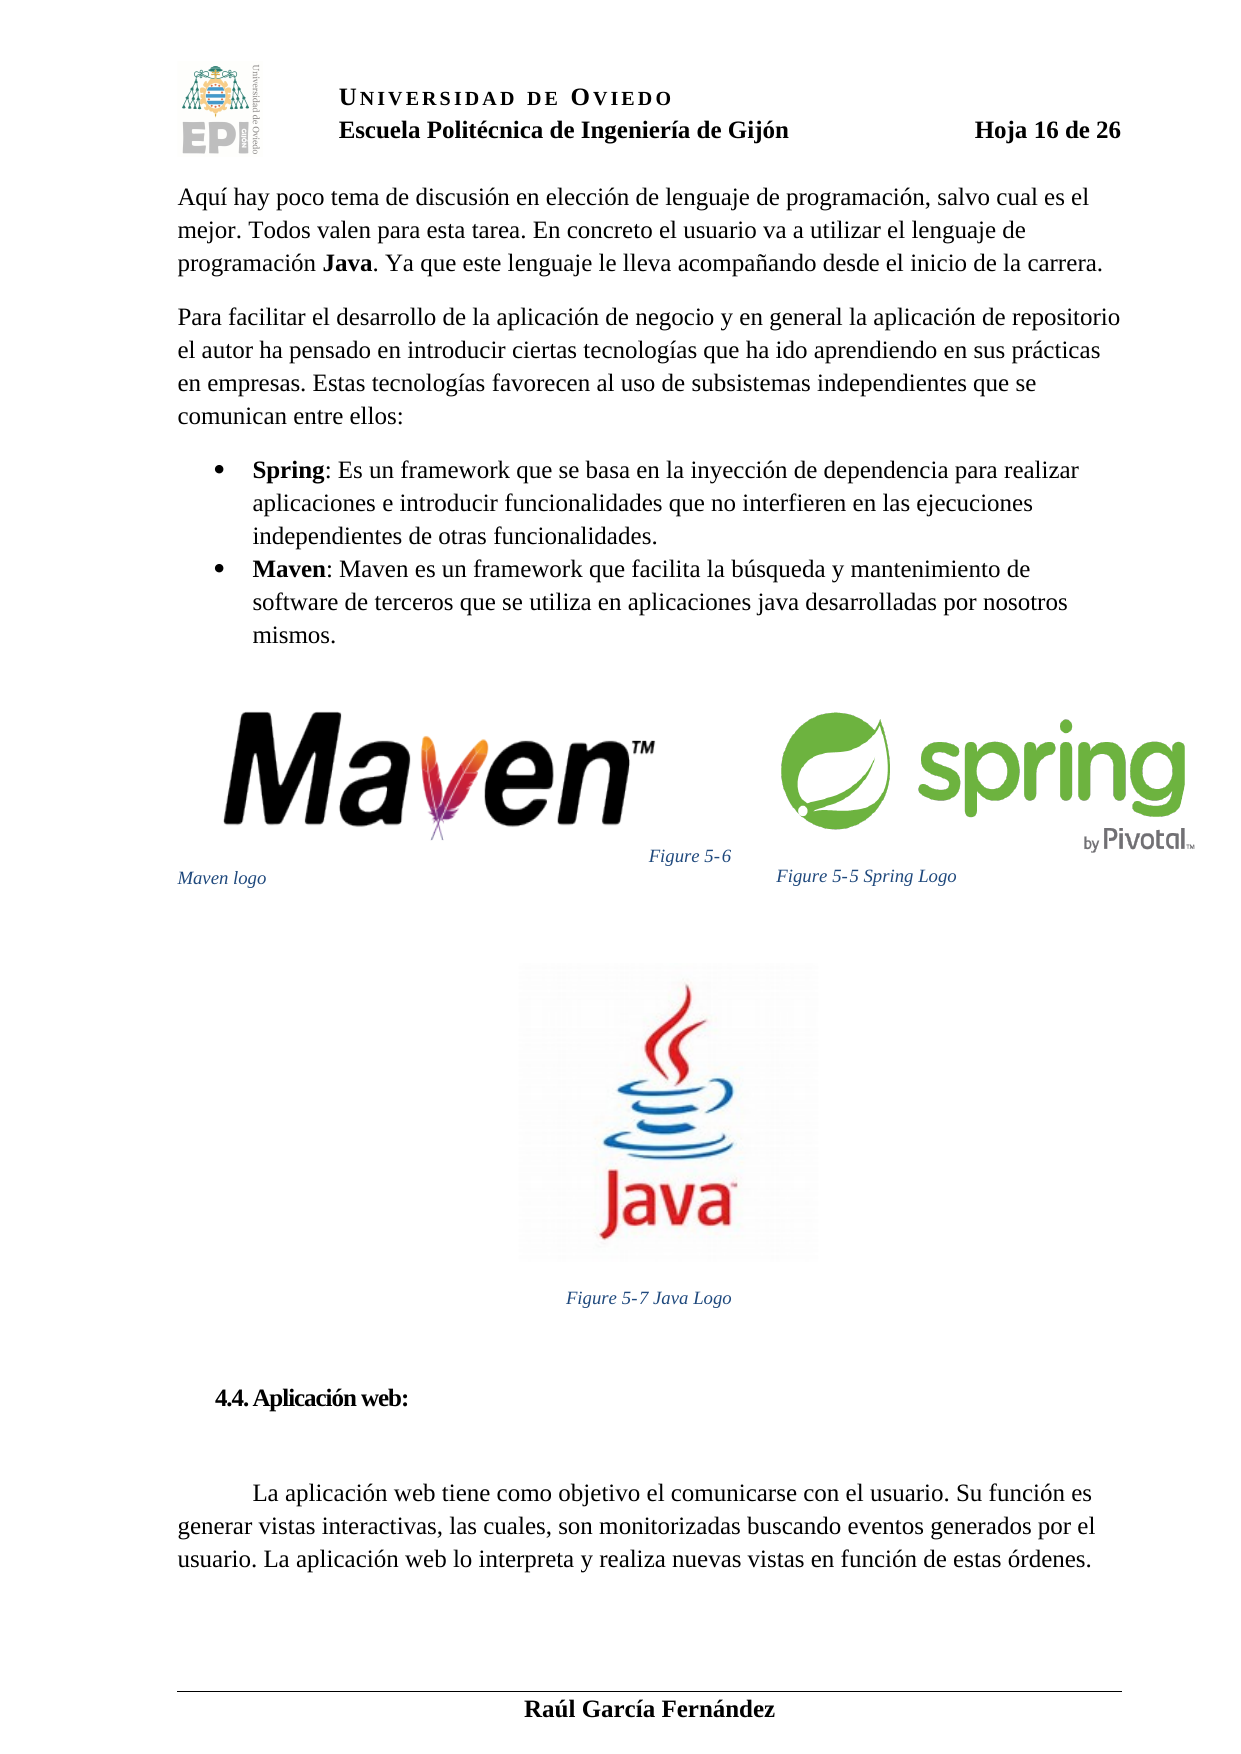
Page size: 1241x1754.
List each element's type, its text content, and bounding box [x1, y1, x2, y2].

text La aplicación web tiene como objetivo el comunicarse con el usuario. Su función es generar vistas interactivas, las cuales, son monitorizadas buscando eventos generados por el usuario. La aplicación web lo interpreta y realiza nuevas vistas en función de estas órdenes. [177, 1478, 1122, 1573]
text Aquí hay poco tema de discusión en elección de lenguaje de programación, salvo cual es el mejor. Todos valen para esta tarea. En concreto el usuario va a utilizar el lenguaje de programación Java. Ya que este lenguaje le lleva acompañando desde el inicio de la carrera. [177, 182, 1122, 277]
list Spring: Es un framework que se basa en la inyección de dependencia para realizar aplicaciones e introducir funcionalidades que no interfieren en las ejecuciones independientes de otras funcionalidades. [215, 455, 1122, 549]
picture [776, 708, 1196, 853]
subtitle Aplicación web: [215, 1383, 1122, 1412]
list Maven: Maven es un framework que facilita la búsqueda y mantenimiento de software de terceros que se utiliza en aplicaciones java desarrolladas por nosotros mismos. [215, 554, 1122, 649]
picture [177, 61, 264, 157]
picture [518, 963, 819, 1262]
picture [215, 708, 655, 840]
text Para facilitar el desarrollo de la aplicación de negocio y en general la aplicación de repositorio el autor ha pensado en introducir ciertas tecnologías que ha ido aprendiendo en sus prácticas en empresas. Estas tecnologías favorecen al uso de subsistemas independientes que se comunican entre ellos: [177, 302, 1122, 430]
